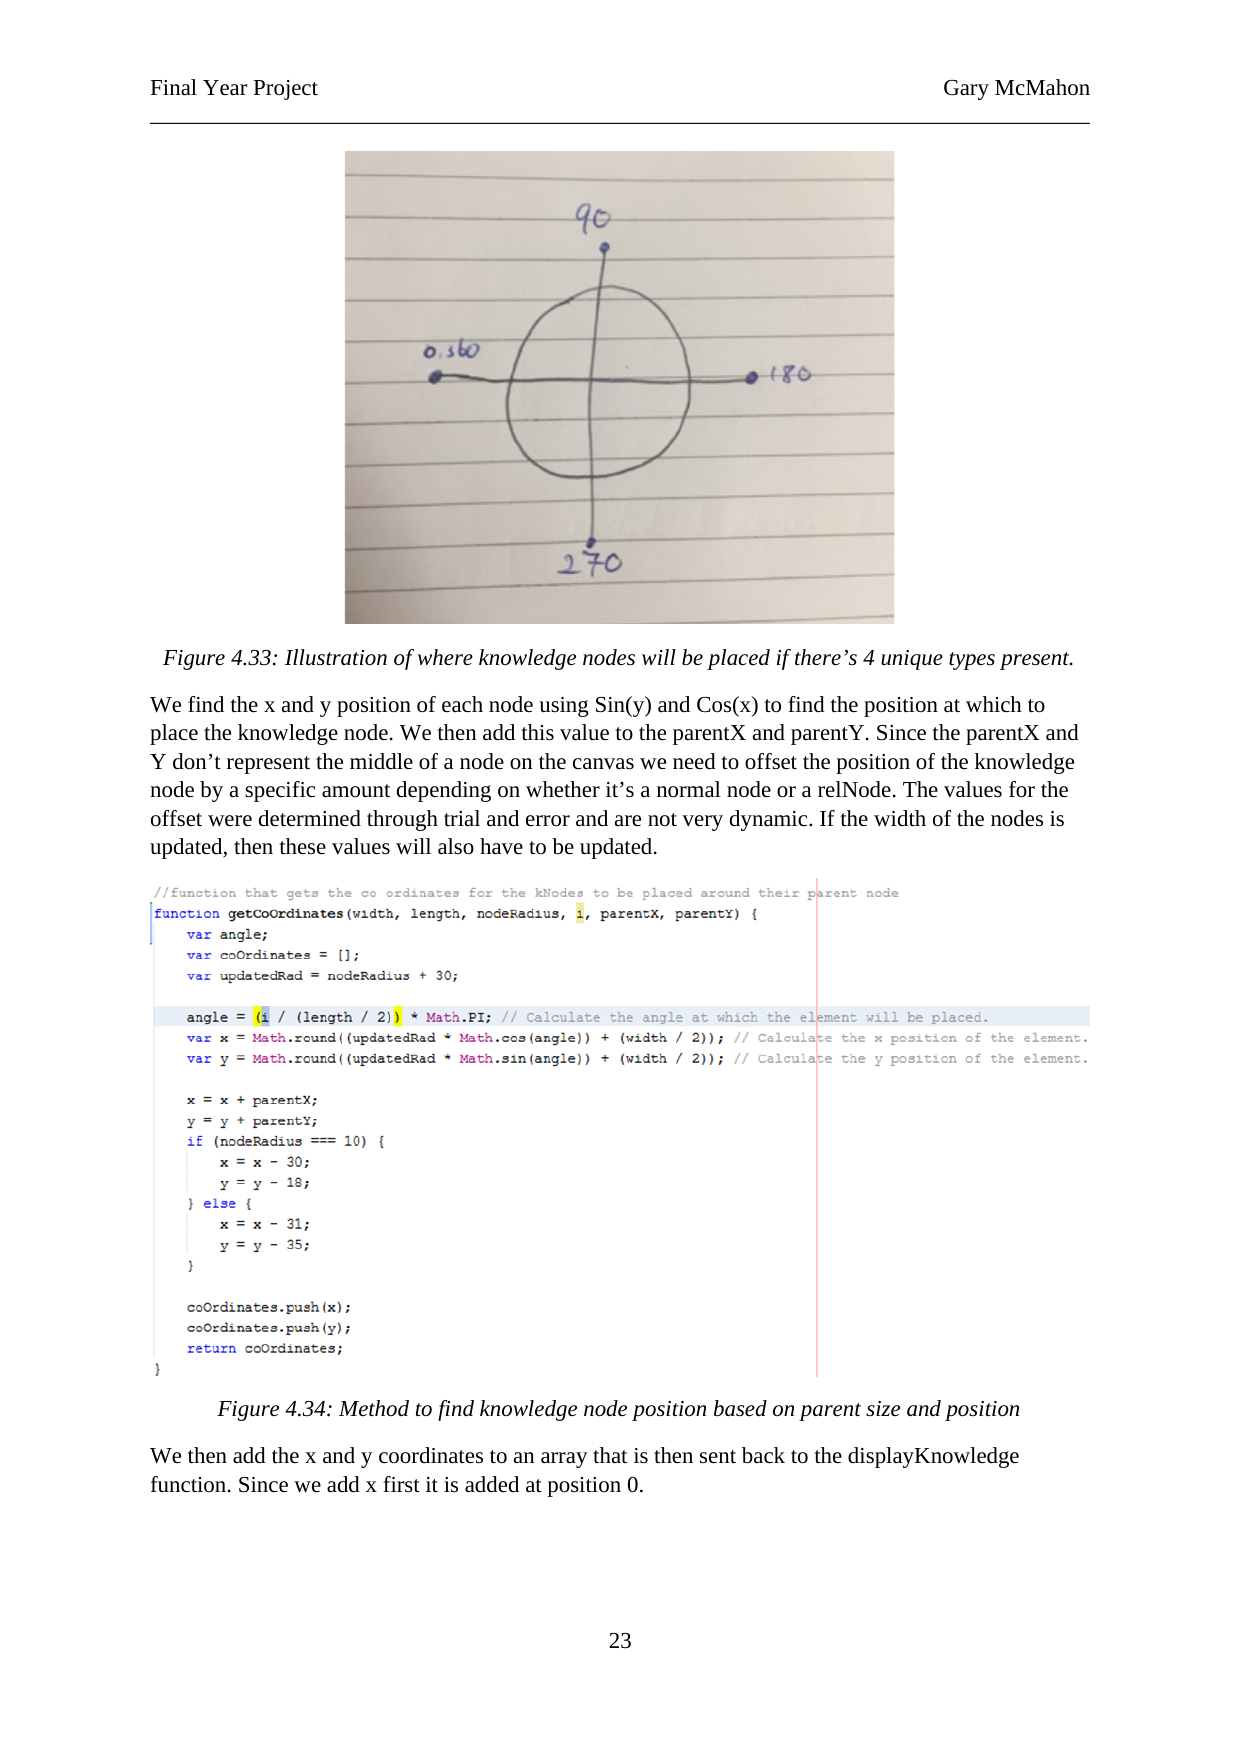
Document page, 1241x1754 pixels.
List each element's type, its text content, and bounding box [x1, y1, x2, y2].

picture [150, 878, 1091, 1377]
picture [346, 151, 895, 624]
text We then add the x and y coordinates to an array that is then sent back to the displayKnowledge function. Since we add x first it is added at position 0. [150, 1443, 1090, 1497]
text We find the x and y position of each node using Sin(y) and Cos(x) to find the position at which to place the knowledge node. We then add this value to the parentX and parentY. Since the parentX and Y don’t represent the middle of a node on the canvas we need to offset the position of the knowledge node by a specific amount depending on whether it’s a normal node or a relNode. The values for the offset were determined through trial and error and are not very dynamic. If the width of the nodes is updated, then these values will also have to be updated. [150, 691, 1090, 859]
